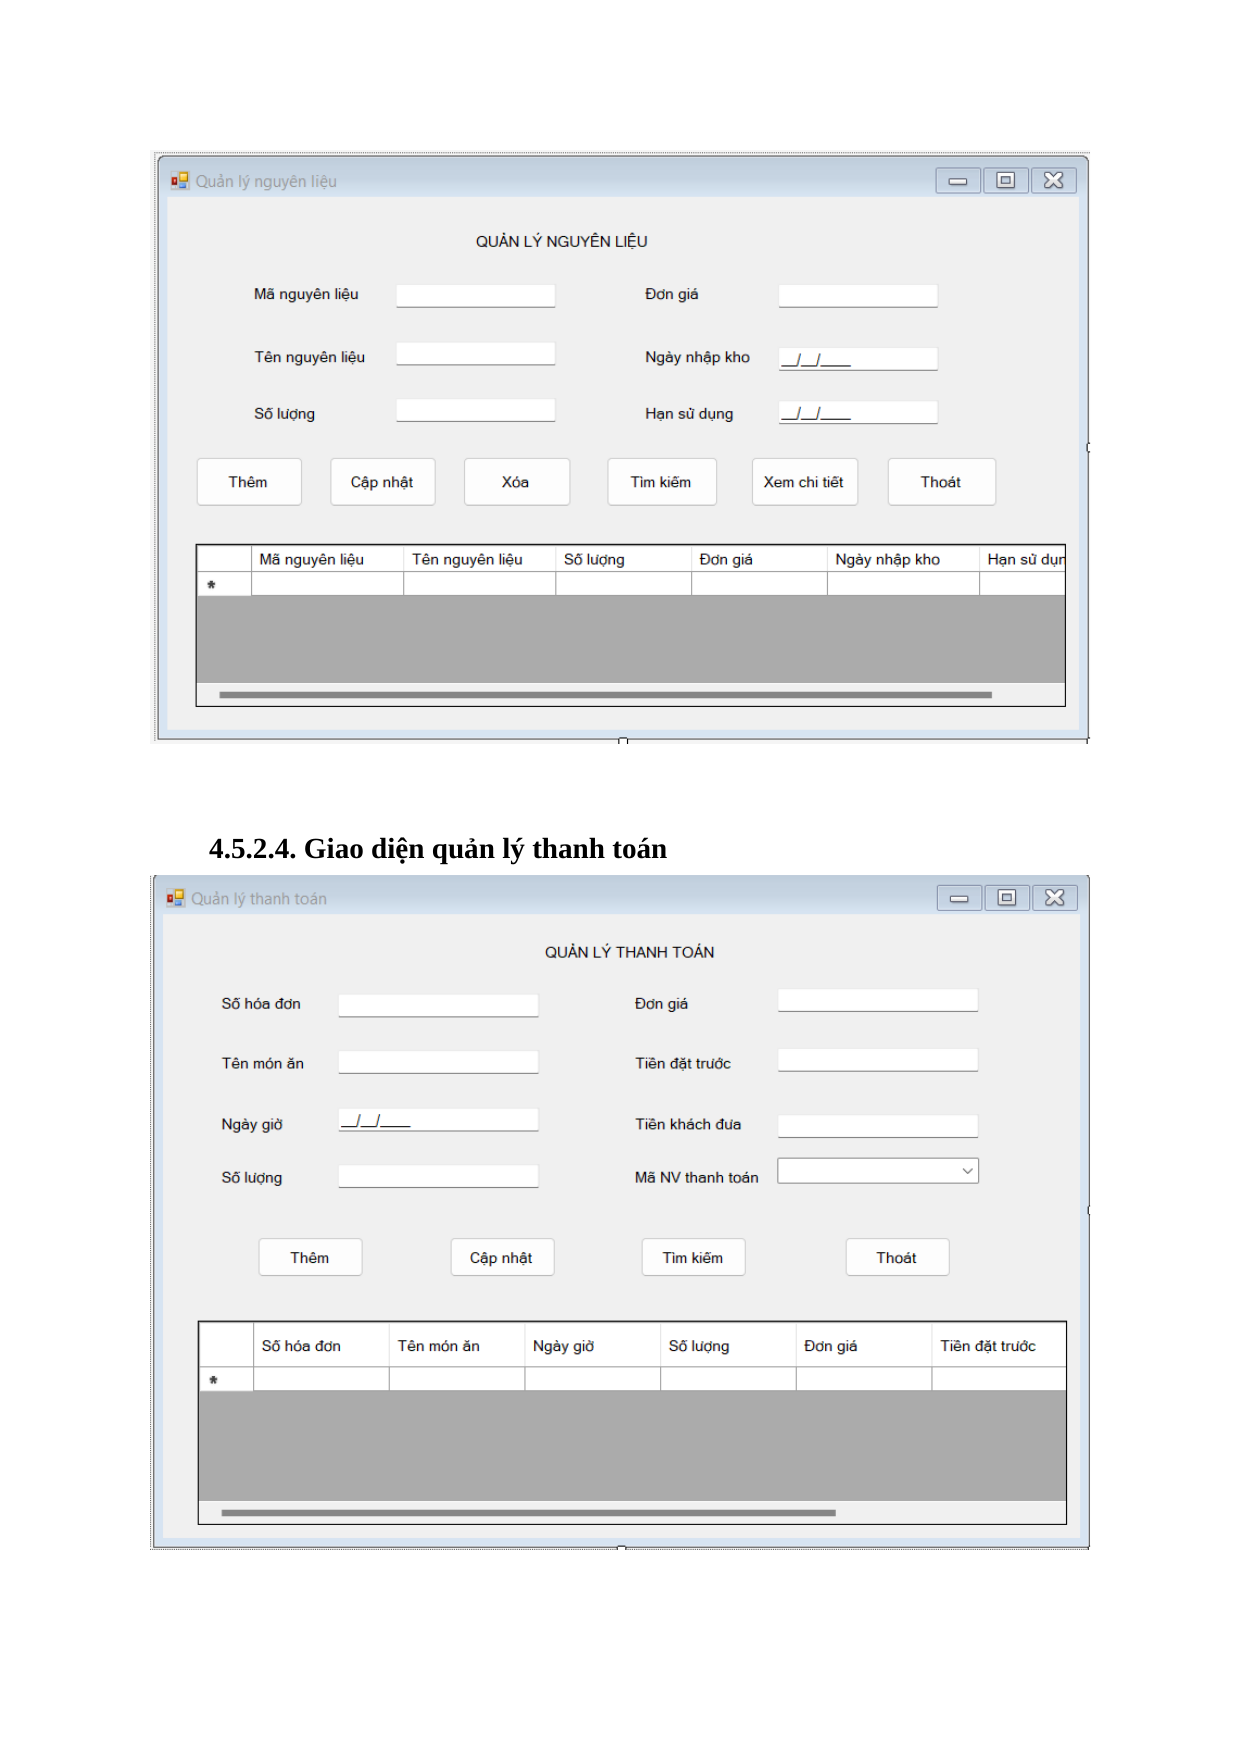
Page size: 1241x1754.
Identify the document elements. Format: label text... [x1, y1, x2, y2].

picture [150, 875, 1091, 1550]
subtitle 4.5.2.4. Giao diện quản lý thanh toán [209, 831, 1090, 865]
picture [150, 150, 1091, 744]
